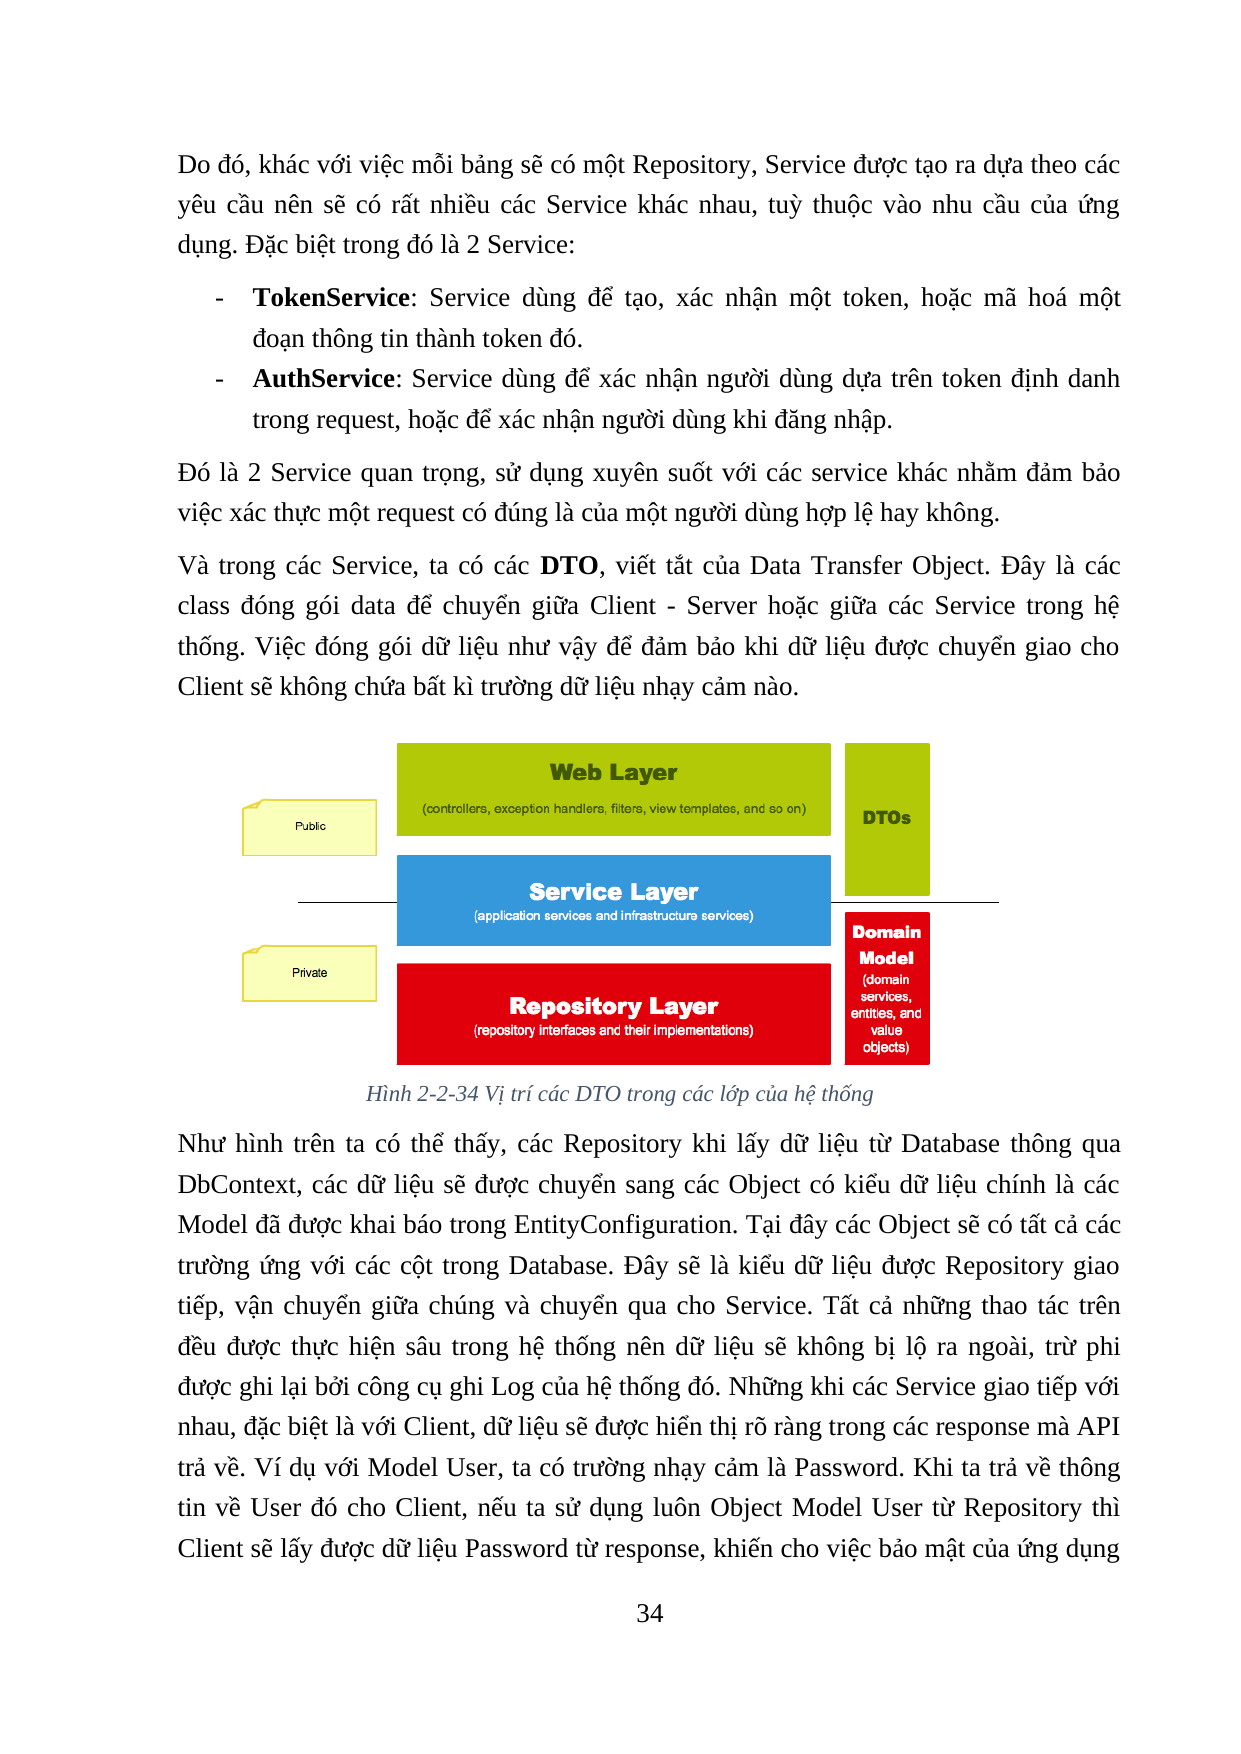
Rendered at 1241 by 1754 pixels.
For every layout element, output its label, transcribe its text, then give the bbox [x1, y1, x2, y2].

text Do đó, khác với việc mỗi bảng sẽ có một Repository, Service được tạo ra dựa theo các yêu cầu nên sẽ có rất nhiều các Service khác nhau, tuỳ thuộc vào nhu cầu của ứng dụng. Đặc biệt trong đó là 2 Service: [177, 148, 1122, 260]
text Và trong các Service, ta có các DTO, viết tắt của Data Transfer Object. Đây là các class đóng gói data để chuyển giữa Client - Server hoặc giữa các Service trong hệ thống. Việc đóng gói dữ liệu như vậy để đảm bảo khi dữ liệu được chuyển giao cho Client sẽ không chứa bất kì trường dữ liệu nhạy cảm nào. [177, 549, 1122, 701]
list AuthService: Service dùng để xác nhận người dùng dựa trên token định danh trong request, hoặc để xác nhận người dùng khi đăng nhập. [215, 362, 1122, 434]
text Đó là 2 Service quan trọng, sử dụng xuyên suốt với các service khác nhằm đảm bảo việc xác thực một request có đúng là của một người dùng hợp lệ hay không. [177, 456, 1122, 527]
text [177, 723, 1122, 1563]
list TokenService: Service dùng để tạo, xác nhận một token, hoặc mã hoá một đoạn thông tin thành token đó. [215, 281, 1122, 353]
picture [232, 734, 1007, 1071]
